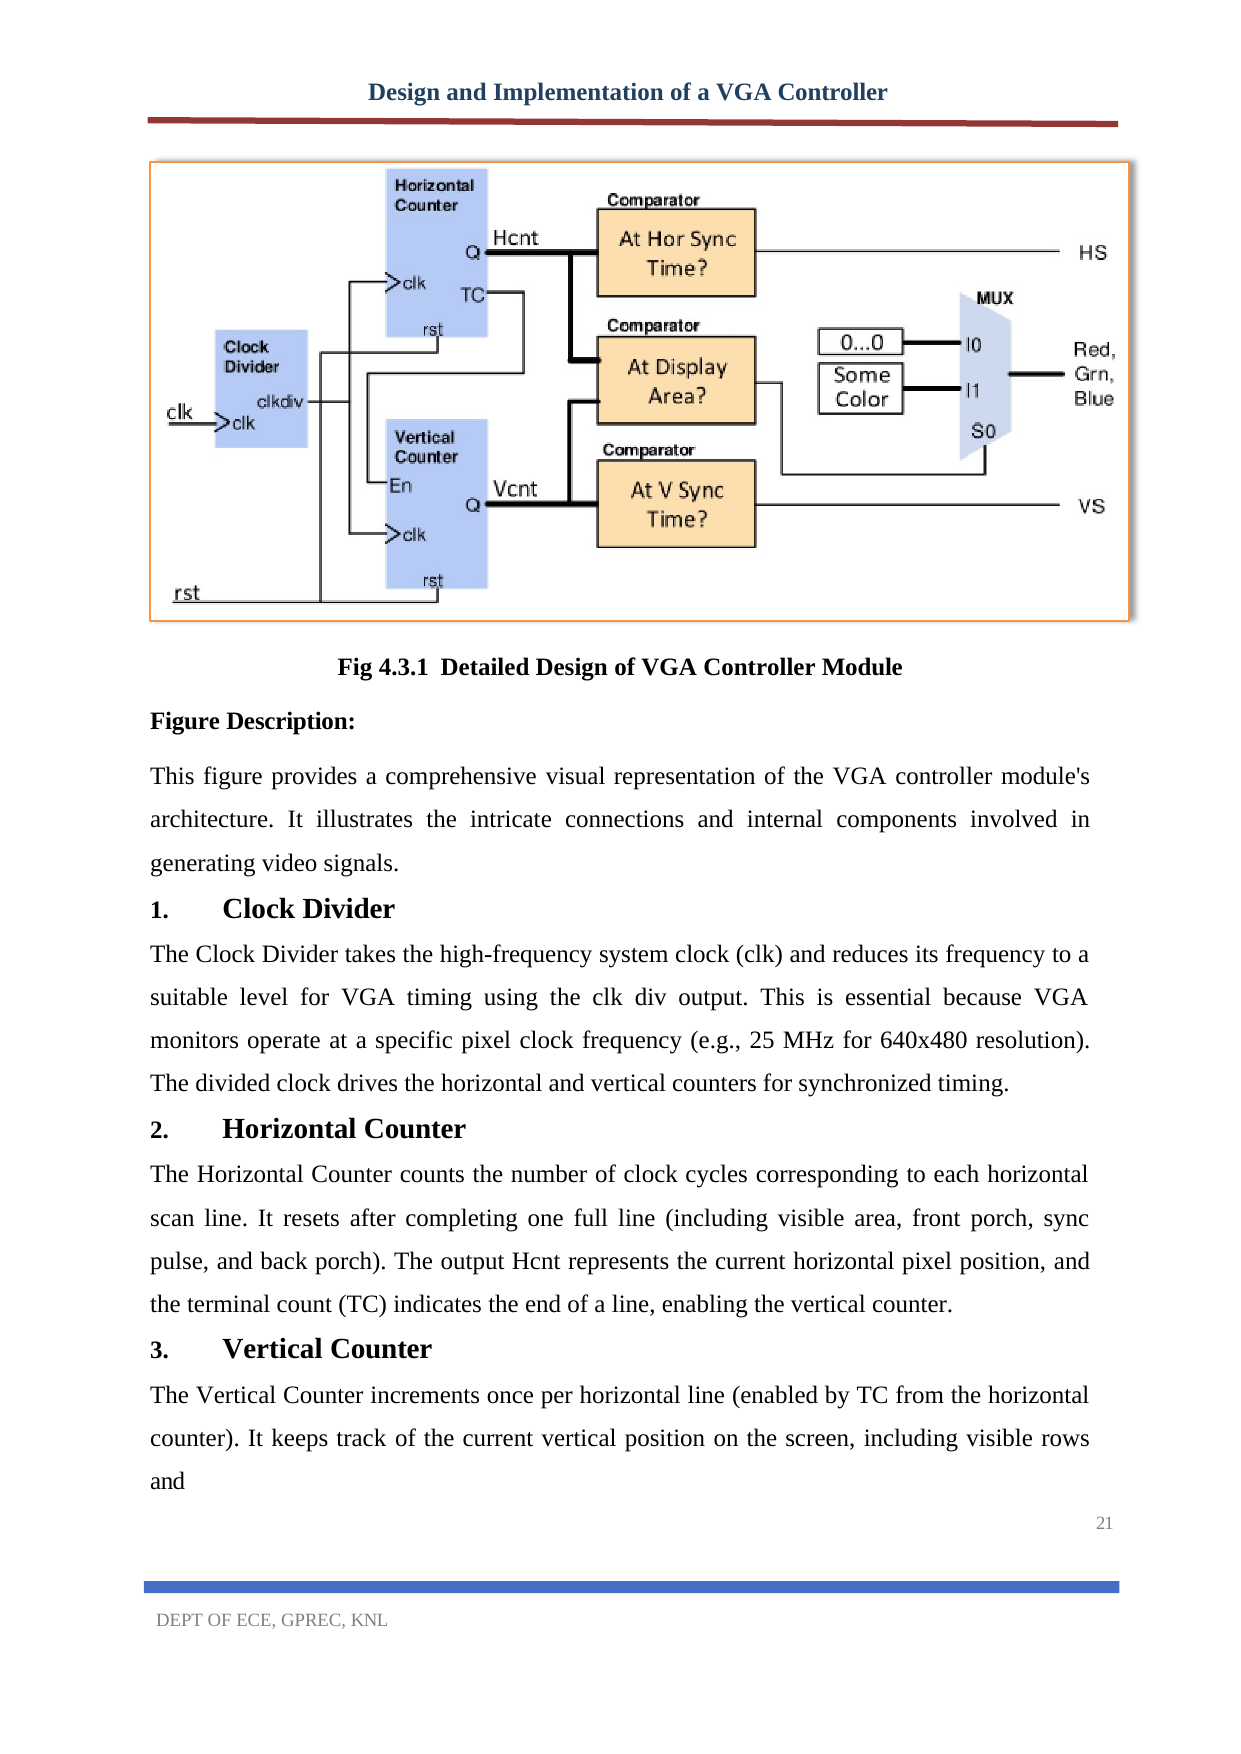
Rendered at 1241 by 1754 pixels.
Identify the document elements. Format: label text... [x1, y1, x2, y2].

picture [150, 155, 1143, 628]
picture [151, 163, 1128, 620]
text Figure Description: [150, 706, 1090, 735]
text The Horizontal Counter counts the number of clock cycles corresponding to each horizontal scan line. It resets after completing one full line (including visible area, front porch, sync pulse, and back porch). The output Hcnt represents the current horizontal pixel position, and the terminal count (TC) indicates the end of a line, enabling the vertical counter. [150, 1159, 1090, 1318]
text The Vertical Counter increments once per horizontal line (enabled by TC from the horizontal counter). It keeps track of the current vertical position on the screen, including visible rows and [150, 1380, 1090, 1495]
text This figure provides a comprehensive visual representation of the VGA controller module's architecture. It illustrates the intricate connections and internal components involved in generating video signals. [150, 761, 1090, 876]
subtitle Horizontal Counter [150, 1111, 1090, 1145]
subtitle Vertical Counter [150, 1332, 1090, 1365]
subtitle Clock Divider [150, 891, 1090, 924]
subtitle Fig 4.3.1 Detailed Design of VGA Controller Module [150, 652, 1090, 680]
text The Clock Divider takes the high-frequency system clock (clk) and reduces its frequency to a suitable level for VGA timing using the clk div output. This is essential because VGA monitors operate at a specific pixel clock frequency (e.g., 25 MHz for 640x480 resolution). The divided clock drives the horizontal and vertical counters for synchronized timing. [150, 939, 1090, 1097]
